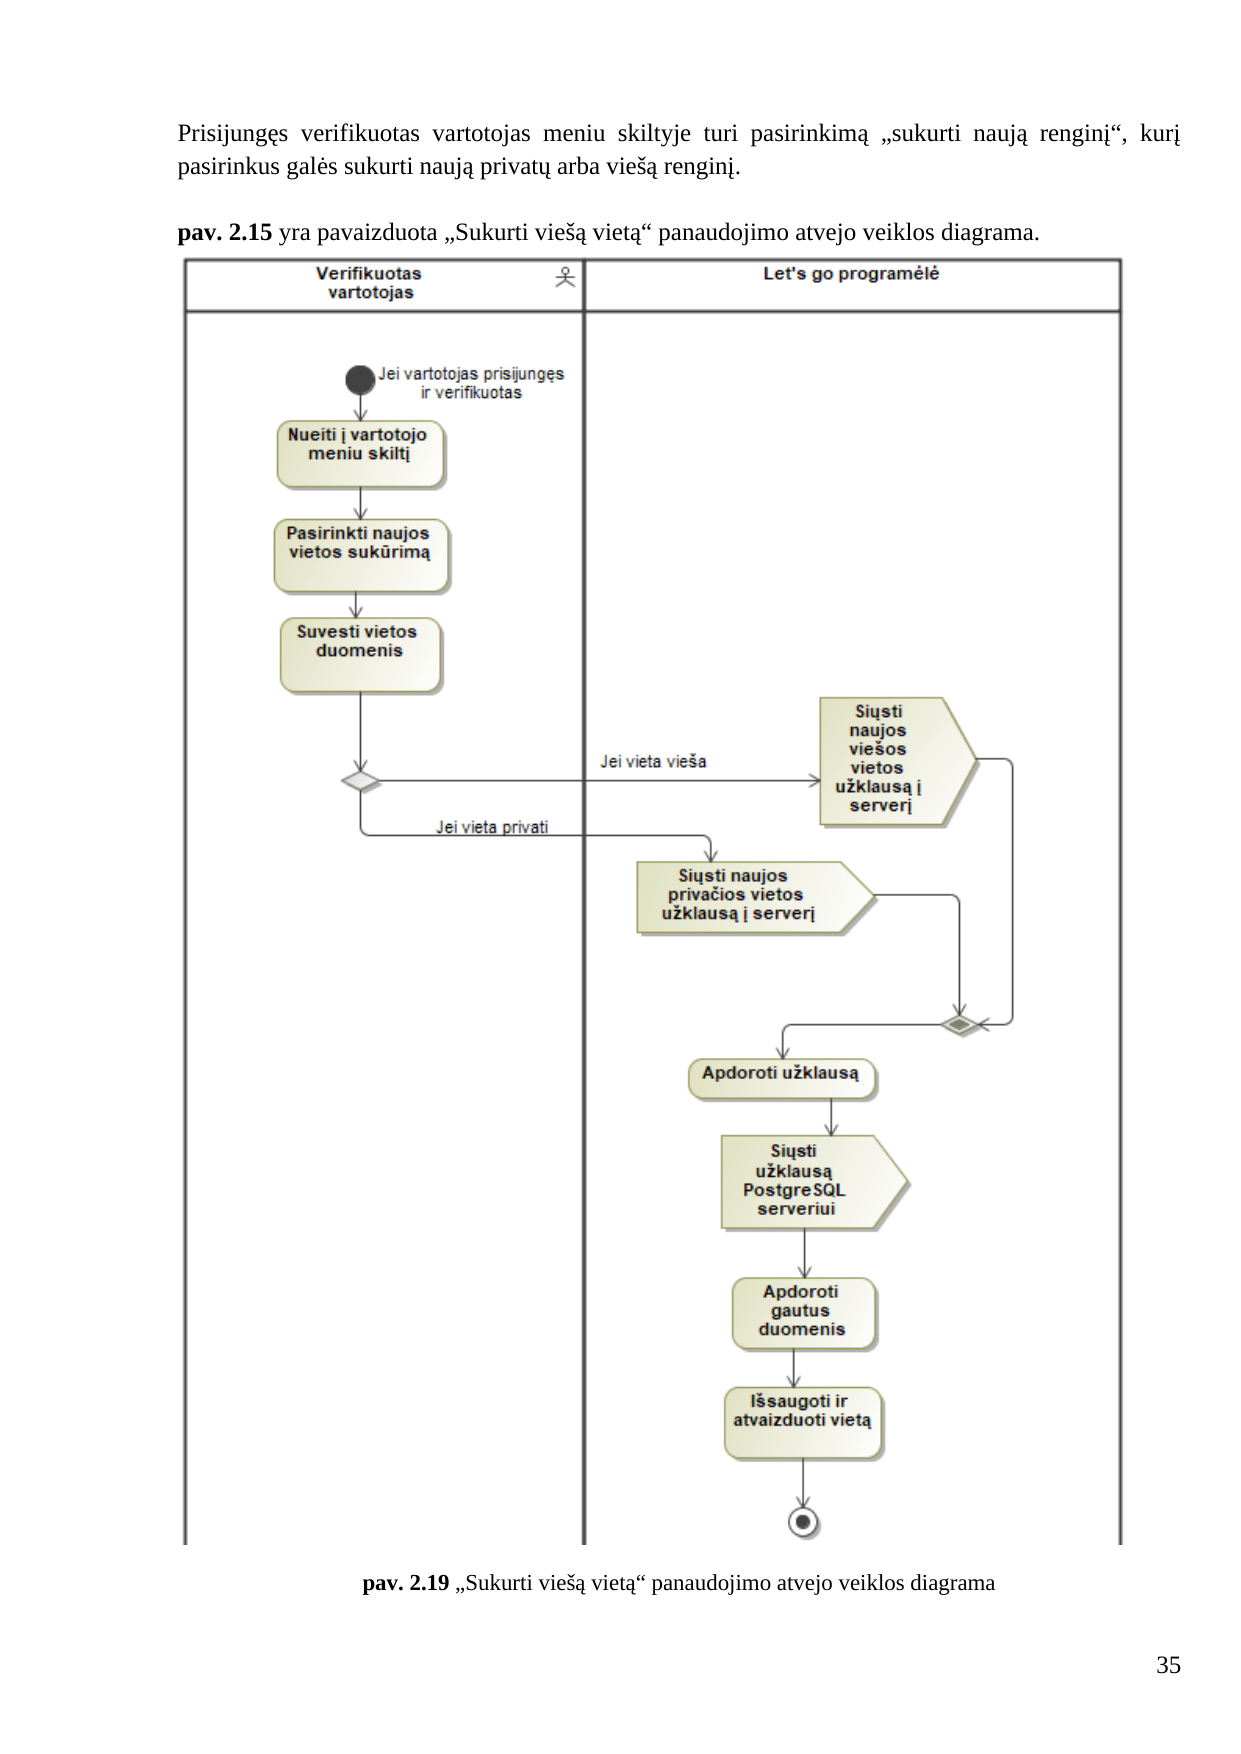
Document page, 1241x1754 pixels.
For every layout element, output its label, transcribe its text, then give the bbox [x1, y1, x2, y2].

text Prisijungęs verifikuotas vartotojas meniu skiltyje turi pasirinkimą „sukurti naują renginį“, kurį pasirinkus galės sukurti naują privatų arba viešą renginį. [177, 118, 1181, 180]
picture [177, 250, 1131, 1545]
text pav. 2.15 yra pavaizduota „Sukurti viešą vietą“ panaudojimo atvejo veiklos diagrama. [177, 217, 1181, 246]
